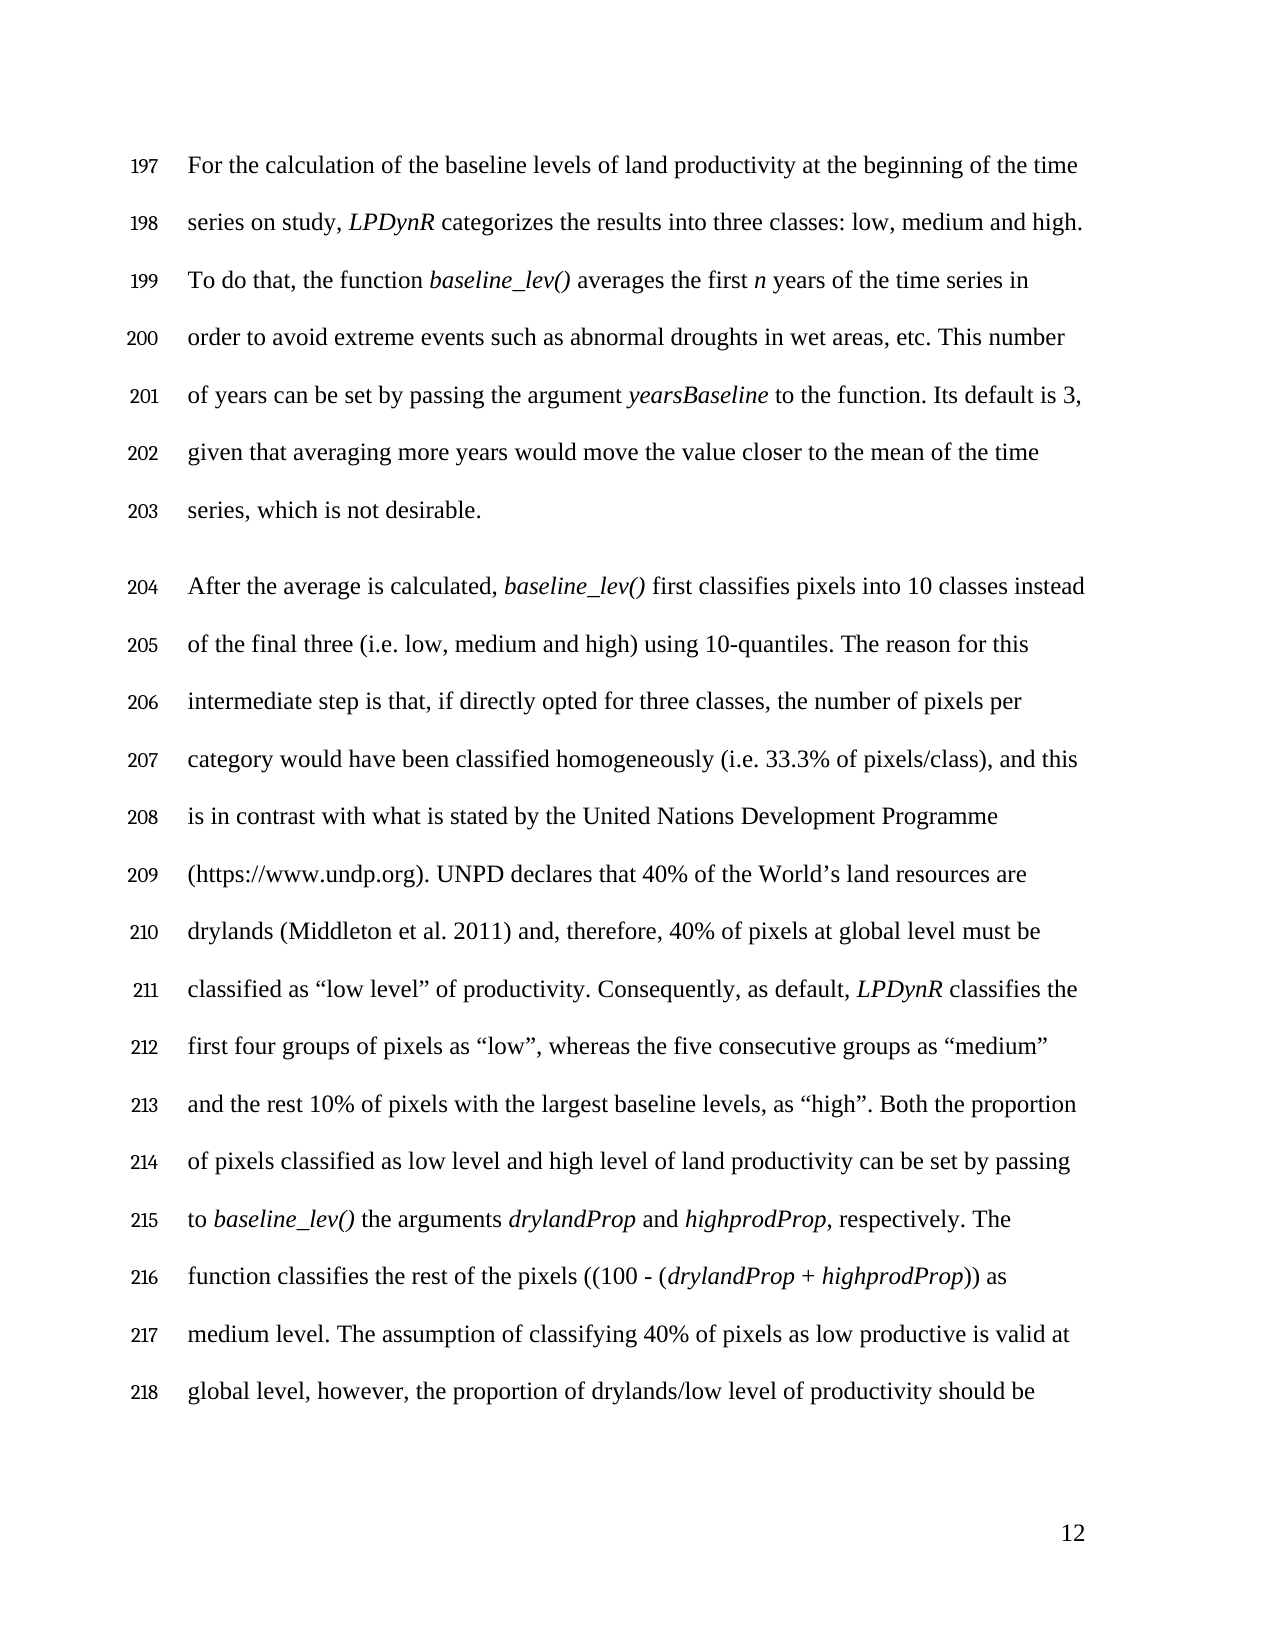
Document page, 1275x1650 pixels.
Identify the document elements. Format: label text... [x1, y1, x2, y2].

text For the calculation of the baseline levels of land productivity at the beginning of the time series on study, LPDynR categorizes the results into three classes: low, medium and high. To do that, the function baseline_lev() averages the first n years of the time series in order to avoid extreme events such as abnormal droughts in wet areas, etc. This number of years can be set by passing the argument yearsBaseline to the function. Its default is 3, given that averaging more years would move the value closer to the mean of the time series, which is not desirable. [187, 150, 1087, 524]
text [187, 571, 1087, 1405]
